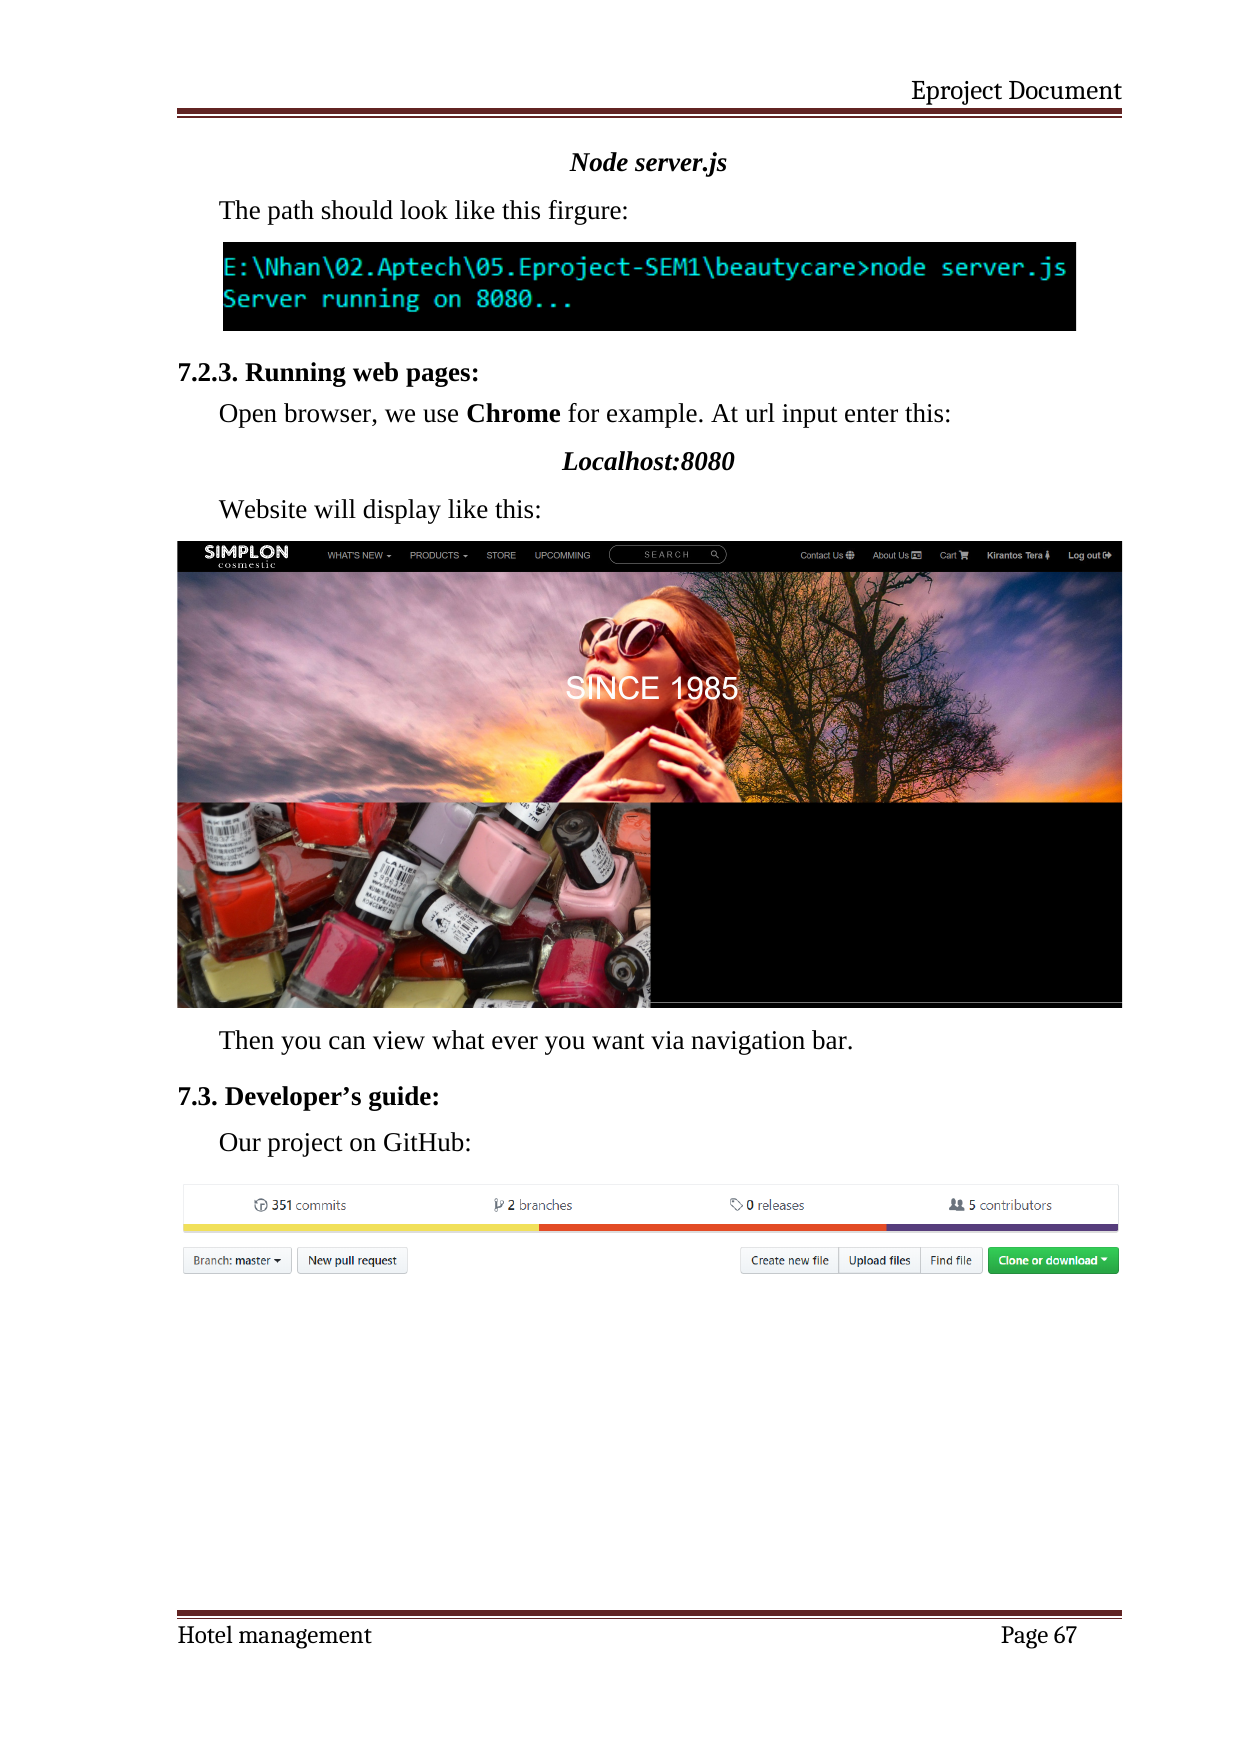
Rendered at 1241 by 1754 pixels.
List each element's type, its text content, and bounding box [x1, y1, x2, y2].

text Website will display like this: [177, 493, 1122, 524]
picture [177, 541, 1123, 1008]
picture [177, 1174, 1123, 1281]
text Our project on GitHub: [177, 1126, 1122, 1158]
text Localhost:8080 [177, 445, 1122, 477]
picture [223, 242, 1077, 331]
text The path should look like this firgure: [177, 194, 1122, 225]
text Node server.js [177, 146, 1122, 177]
text Then you can view what ever you want via navigation bar. [177, 1024, 1122, 1055]
text Open browser, we use Chrome for example. At url input enter this: [177, 398, 1122, 429]
subtitle 7.3. Developer’s guide: [177, 1072, 1122, 1111]
subtitle 7.2.3. Running web pages: [177, 356, 1122, 387]
